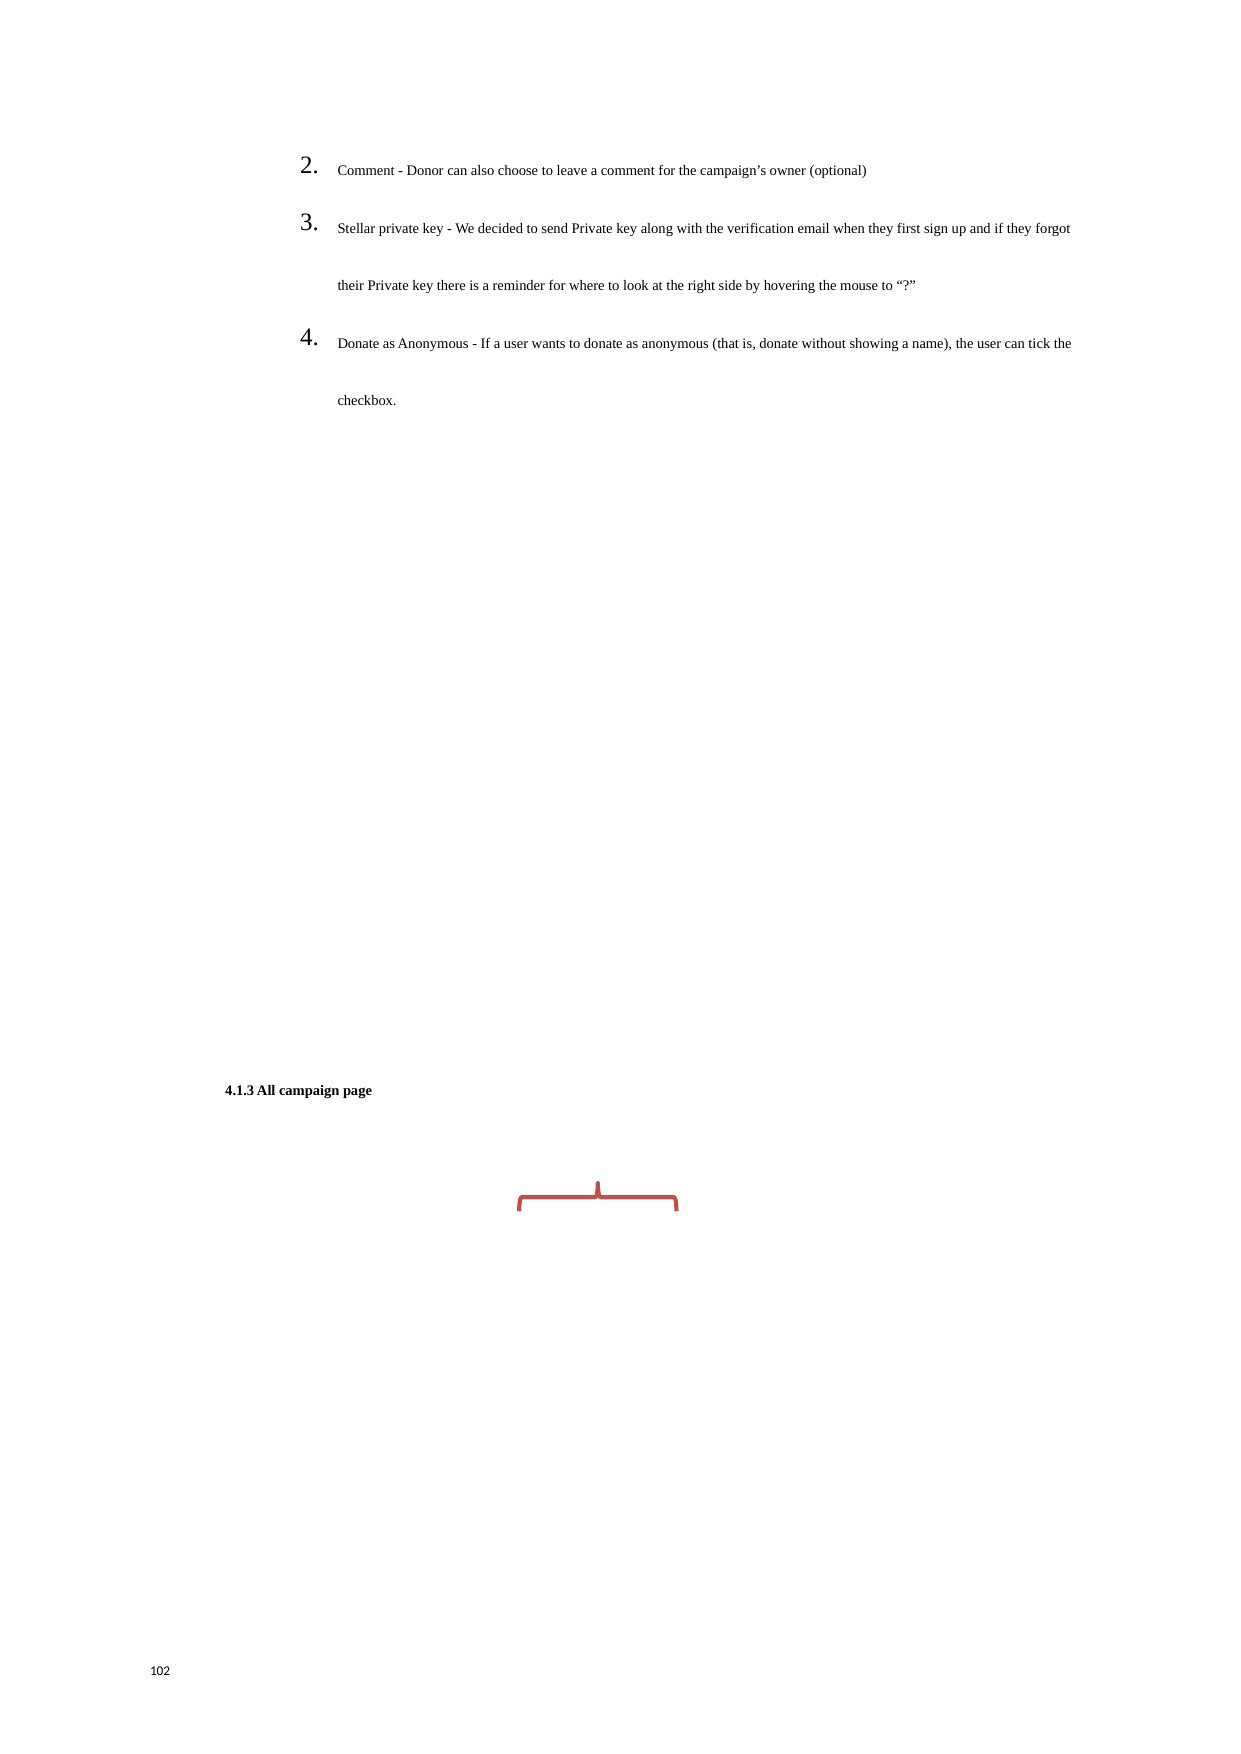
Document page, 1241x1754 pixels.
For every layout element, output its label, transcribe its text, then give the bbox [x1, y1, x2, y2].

list Comment - Donor can also choose to leave a comment for the campaign’s owner (optional) [300, 150, 1090, 179]
text 4.1.3 All campaign page [150, 1070, 1090, 1099]
list Stellar private key - We decided to send Private key along with the verification email when they first sign up and if they forgot their Private key there is a reminder for where to look at the right side by hovering the mouse to “?” [300, 207, 1090, 294]
list Donate as Anonymous - If a user wants to donate as anonymous (that is, donate without showing a name), the user can tick the checkbox. [300, 322, 1090, 409]
